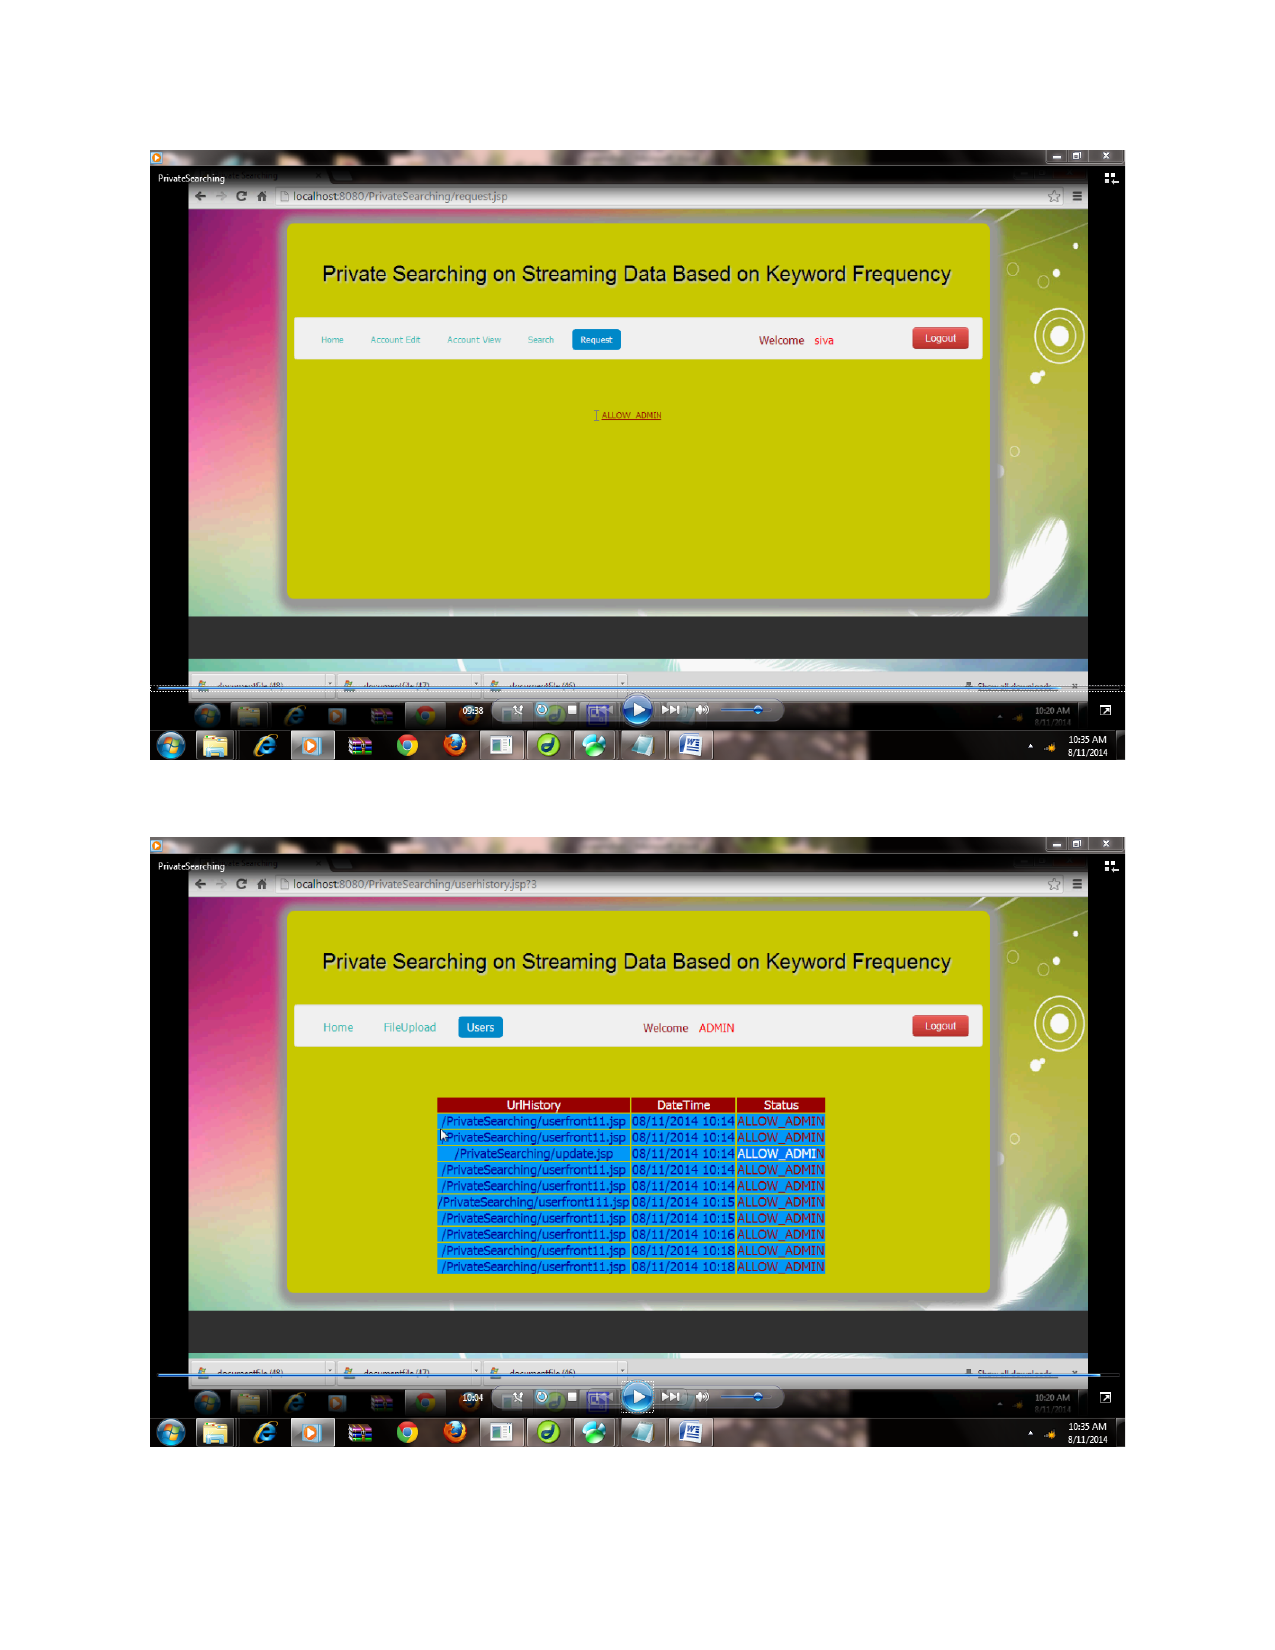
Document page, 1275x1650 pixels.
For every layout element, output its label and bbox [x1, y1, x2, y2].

picture [150, 150, 1125, 760]
picture [150, 837, 1125, 1447]
